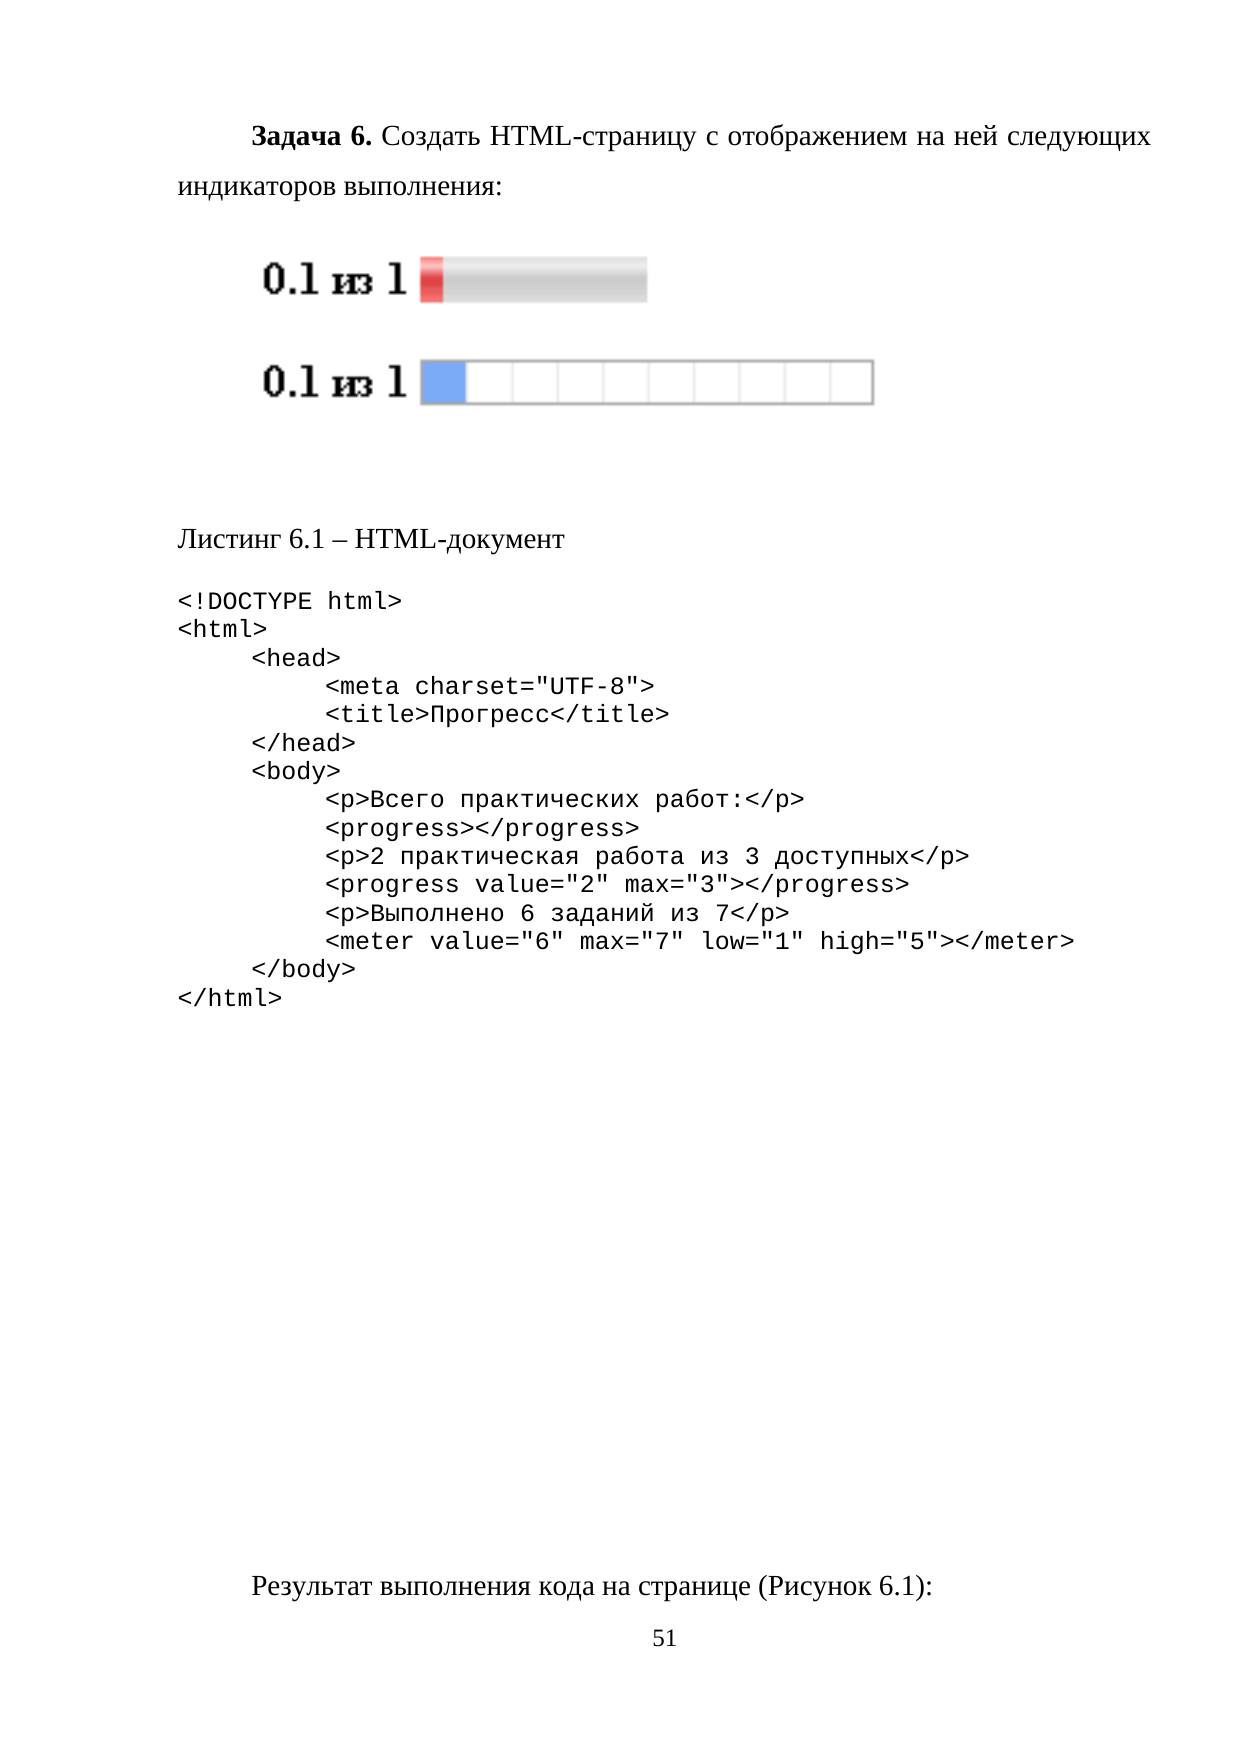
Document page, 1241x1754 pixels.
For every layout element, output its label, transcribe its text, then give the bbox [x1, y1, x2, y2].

text <progress></progress> [177, 815, 1152, 843]
text Листинг 6.1 – HTML-документ [177, 521, 1152, 555]
picture [251, 235, 895, 429]
text <meta charset="UTF-8"> [177, 673, 1152, 702]
text </body> [177, 957, 1152, 985]
text </html> [177, 985, 1152, 1013]
text <meter value="6" max="7" low="1" high="5"></meter> [177, 928, 1152, 957]
text <title>Прогресс</title> [177, 702, 1152, 730]
text <p>Выполнено 6 заданий из 7</p> [177, 900, 1152, 928]
text <head> [177, 645, 1152, 673]
text <progress value="2" max="3"></progress> [177, 872, 1152, 900]
text <html> [177, 617, 1152, 645]
text <p>2 практическая работа из 3 доступных</p> [177, 843, 1152, 872]
text <p>Всего практических работ:</p> [177, 787, 1152, 815]
text Задача 6. Создать HTML-страницу c отображением на ней следующих индикаторов выполнения: [177, 118, 1152, 202]
text Результат выполнения кода на странице (Рисунок 6.1): [177, 1568, 1152, 1602]
text <!DOCTYPE html> [177, 588, 1152, 617]
text </head> [177, 730, 1152, 758]
text <body> [177, 758, 1152, 787]
